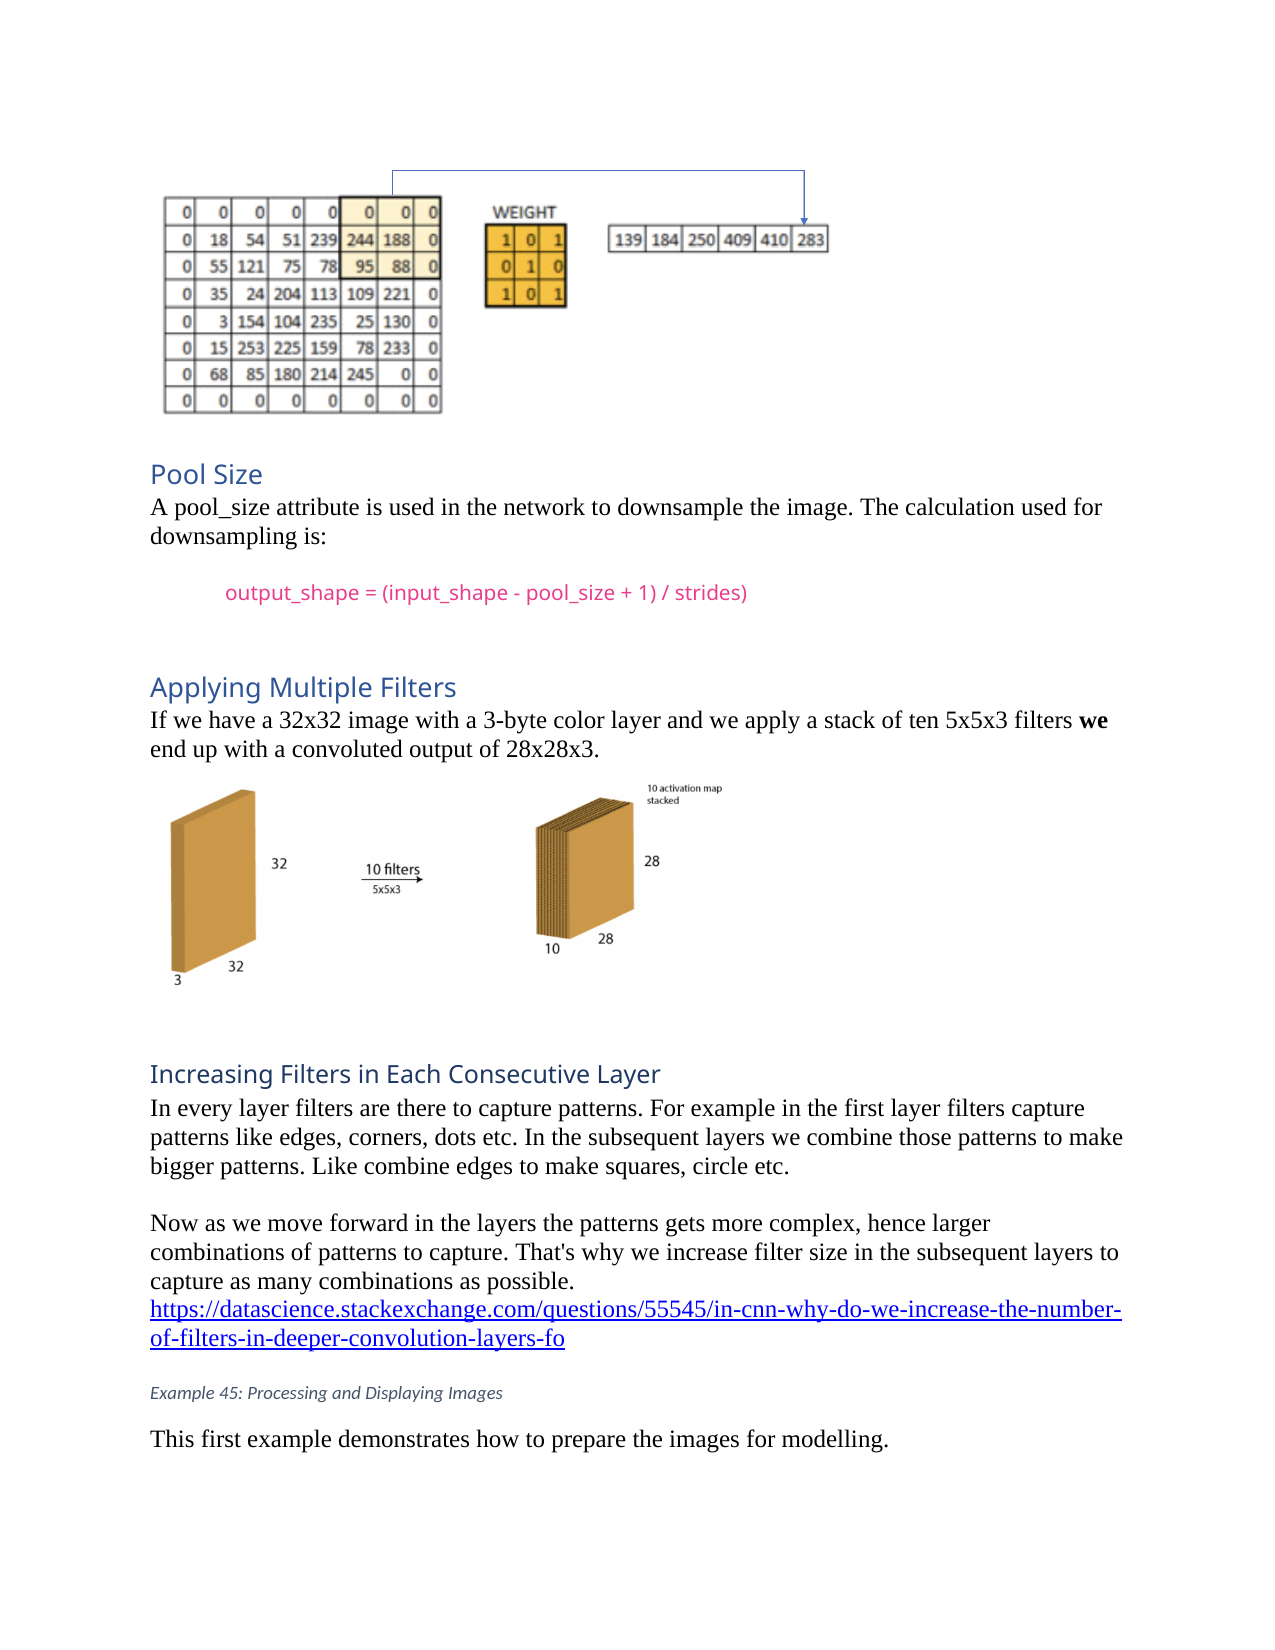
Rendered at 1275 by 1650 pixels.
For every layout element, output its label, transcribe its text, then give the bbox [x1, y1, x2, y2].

picture [150, 150, 837, 423]
text Pool Size [150, 455, 1125, 492]
text In every layer filters are there to capture patterns. For example in the first layer filters capture patterns like edges, corners, dots etc. In the subsequent layers we combine those patterns to make bigger patterns. Like combine edges to make squares, circle etc. [150, 1093, 1125, 1179]
text A pool_size attribute is used in the network to downsample the image. The calculation used for downsampling is: [150, 492, 1125, 550]
text output_shape = (input_shape - pool_size + 1) / strides) [150, 578, 1125, 607]
text Applying Multiple Filters [150, 669, 1125, 706]
text If we have a 32x32 image with a 3-byte color layer and we apply a stack of ten 5x5x3 filters we end up with a convoluted output of 28x28x3. [150, 706, 1125, 763]
text https://datascience.stackexchange.com/questions/55545/in-cnn-why-do-we-increase-the-number-of-filters-in-deeper-convolution-layers-fo [150, 1294, 1125, 1352]
text Increasing Filters in Each Consecutive Layer [150, 1057, 1125, 1091]
picture [150, 763, 727, 995]
text Now as we move forward in the layers the patterns gets more complex, hence larger combinations of patterns to capture. That's why we increase filter size in the subsequent layers to capture as many combinations as possible. [150, 1208, 1125, 1294]
text This first example demonstrates how to prepare the images for modelling. [150, 1424, 1125, 1453]
